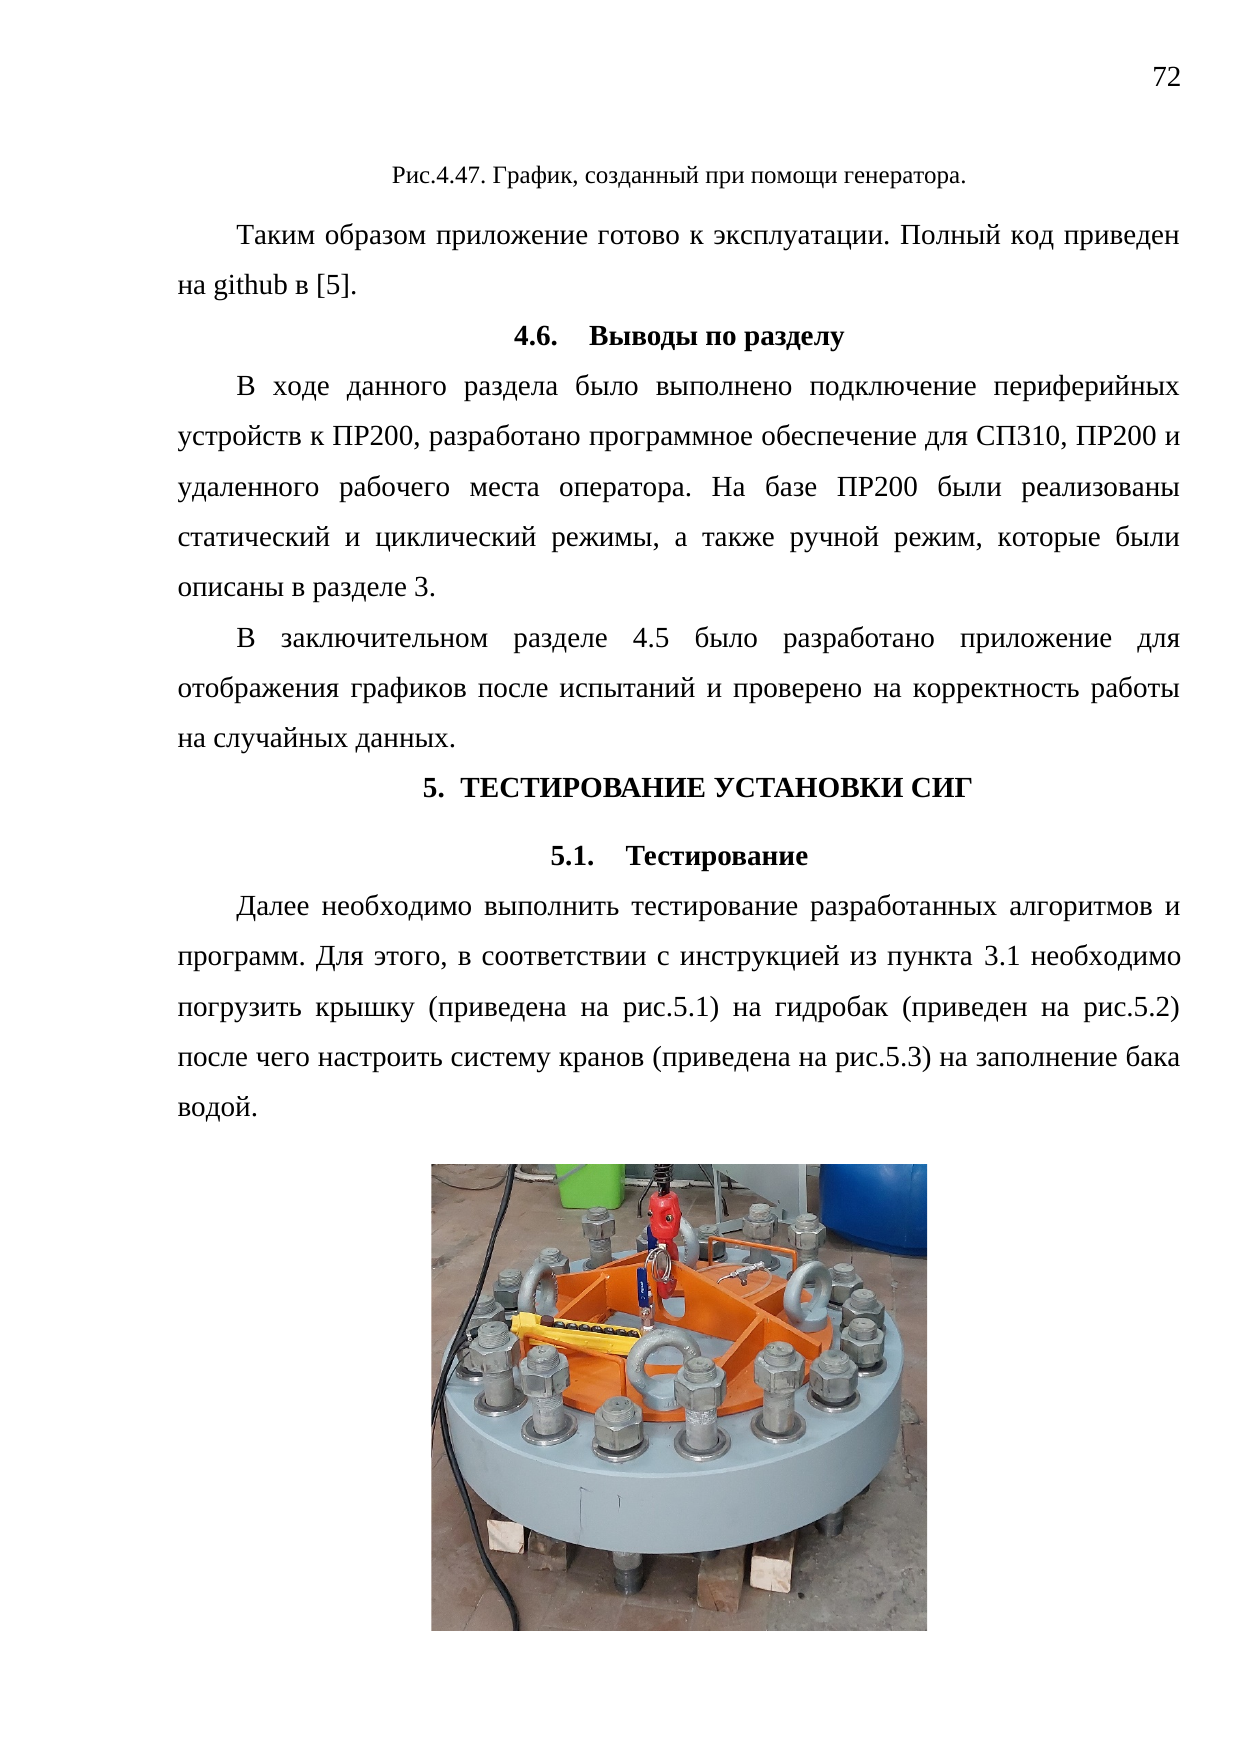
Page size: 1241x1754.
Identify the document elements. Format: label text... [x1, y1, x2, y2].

subtitle ТЕСТИРОВАНИЕ УСТАНОВКИ СИГ [215, 771, 1181, 804]
subtitle Выводы по разделу [177, 318, 1181, 351]
text В ходе данного раздела было выполнено подключение периферийных устройств к ПР200, разработано программное обеспечение для СП310, ПР200 и удаленного рабочего места оператора. На базе ПР200 были реализованы статический и циклический режимы, а также ручной режим, которые были описаны в разделе 3. [177, 368, 1181, 603]
text Таким образом приложение готово к эксплуатации. Полный код приведен на github в [5]. [177, 217, 1181, 301]
text Далее необходимо выполнить тестирование разработанных алгоритмов и программ. Для этого, в соответствии с инструкцией из пункта 3.1 необходимо погрузить крышку (приведена на рис.5.1) на гидробак (приведен на рис.5.2) после чего настроить систему кранов (приведена на рис.5.3) на заполнение бака водой. [177, 888, 1181, 1123]
subtitle Тестирование [177, 838, 1181, 871]
text Рис.4.47. График, созданный при помощи генератора. [177, 160, 1181, 188]
text В заключительном разделе 4.5 было разработано приложение для отображения графиков после испытаний и проверено на корректность работы на случайных данных. [177, 620, 1181, 754]
picture [431, 1164, 928, 1631]
